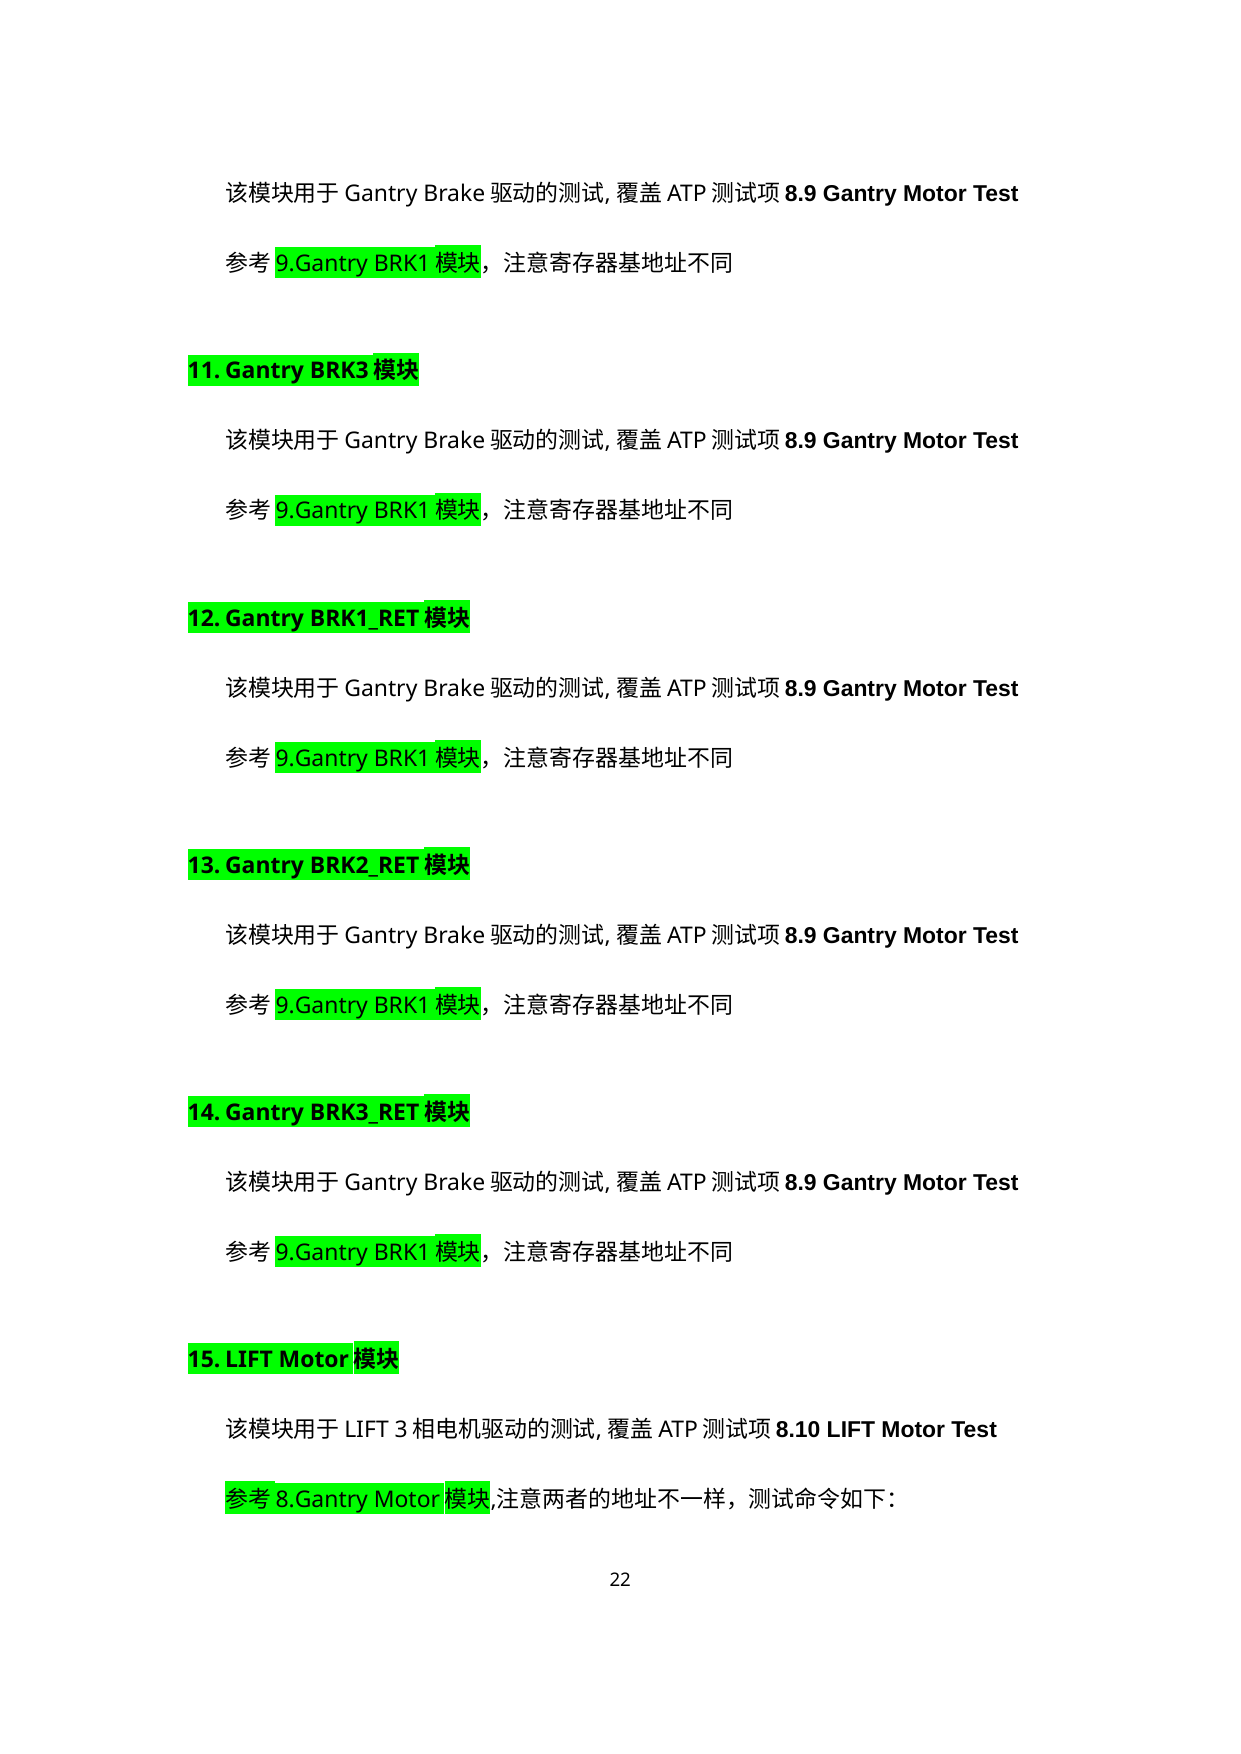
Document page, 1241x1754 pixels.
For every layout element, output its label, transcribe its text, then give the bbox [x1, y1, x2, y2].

list LIFT Motor模块 [187, 1325, 1053, 1390]
list 该模块用于Gantry Brake驱动的测试, 覆盖ATP测试项8.9 Gantry Motor Test [225, 654, 1053, 719]
list 该模块用于Gantry Brake驱动的测试, 覆盖ATP测试项8.9 Gantry Motor Test [225, 1148, 1053, 1213]
list Gantry BRK2_RET模块 [187, 831, 1053, 896]
list 参考9.Gantry BRK1模块，注意寄存器基地址不同 [225, 1218, 1053, 1283]
list 该模块用于LIFT 3相电机驱动的测试, 覆盖ATP测试项8.10 LIFT Motor Test [225, 1395, 1053, 1460]
list 参考9.Gantry BRK1模块，注意寄存器基地址不同 [225, 971, 1053, 1036]
list 参考9.Gantry BRK1模块，注意寄存器基地址不同 [225, 477, 1053, 542]
list Gantry BRK1_RET模块 [187, 584, 1053, 649]
list 该模块用于Gantry Brake驱动的测试, 覆盖ATP测试项8.9 Gantry Motor Test [225, 901, 1053, 966]
list 该模块用于Gantry Brake驱动的测试, 覆盖ATP测试项8.9 Gantry Motor Test [225, 159, 1053, 224]
list 该模块用于Gantry Brake驱动的测试, 覆盖ATP测试项8.9 Gantry Motor Test [225, 407, 1053, 472]
list 参考9.Gantry BRK1模块，注意寄存器基地址不同 [225, 724, 1053, 789]
list Gantry BRK3模块 [187, 337, 1053, 402]
list 参考8.Gantry Motor模块,注意两者的地址不一样，测试命令如下： [225, 1465, 1053, 1530]
list 参考9.Gantry BRK1模块，注意寄存器基地址不同 [225, 229, 1053, 294]
list Gantry BRK3_RET模块 [187, 1078, 1053, 1143]
